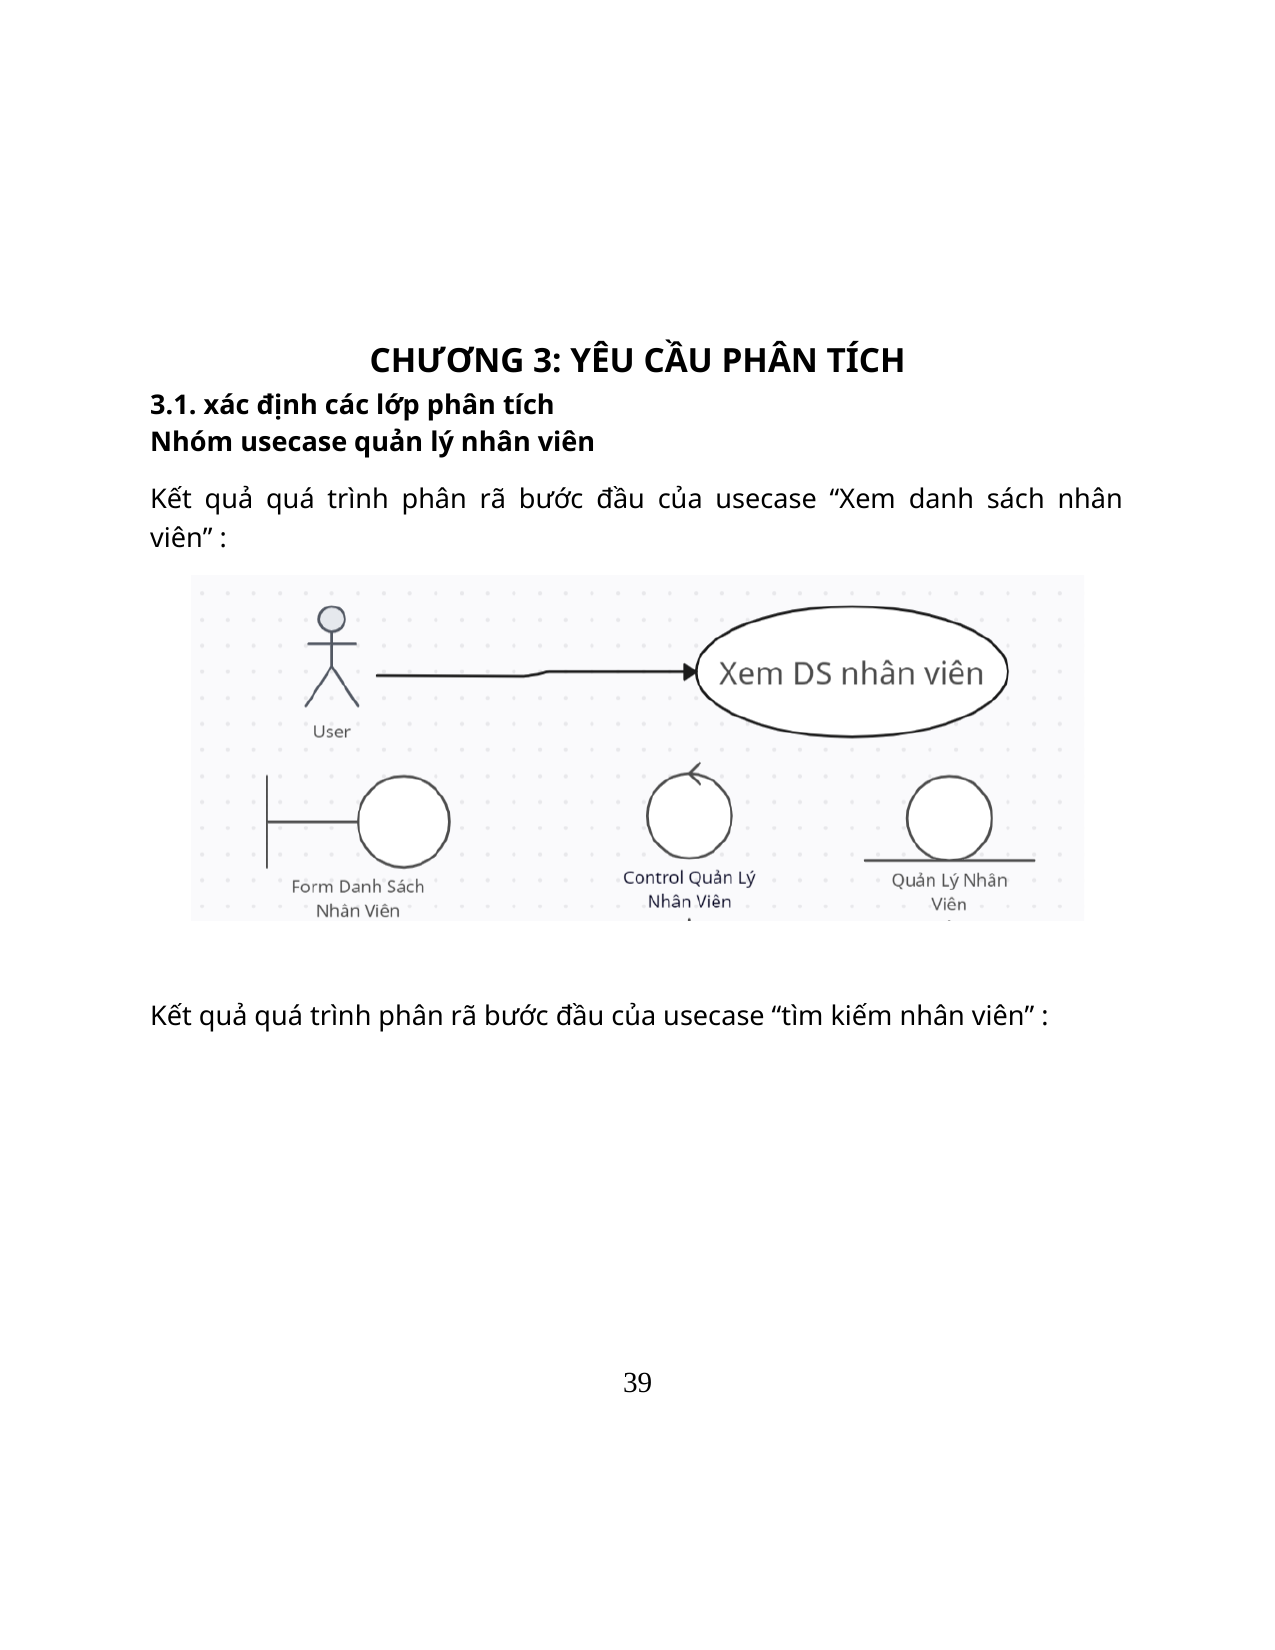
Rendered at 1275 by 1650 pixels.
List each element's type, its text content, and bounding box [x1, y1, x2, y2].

text Kết quả quá trình phân rã bước đầu của usecase “Xem danh sách nhân viên” : [150, 479, 1125, 556]
subtitle 3.1. xác định các lớp phân tích [150, 386, 1125, 423]
picture [191, 575, 1085, 921]
subtitle CHƯƠNG 3: YÊU CẦU PHÂN TÍCH [150, 337, 1125, 382]
text Kết quả quá trình phân rã bước đầu của usecase “tìm kiếm nhân viên” : [150, 996, 1125, 1033]
text Nhóm usecase quản lý nhân viên [150, 423, 1125, 459]
